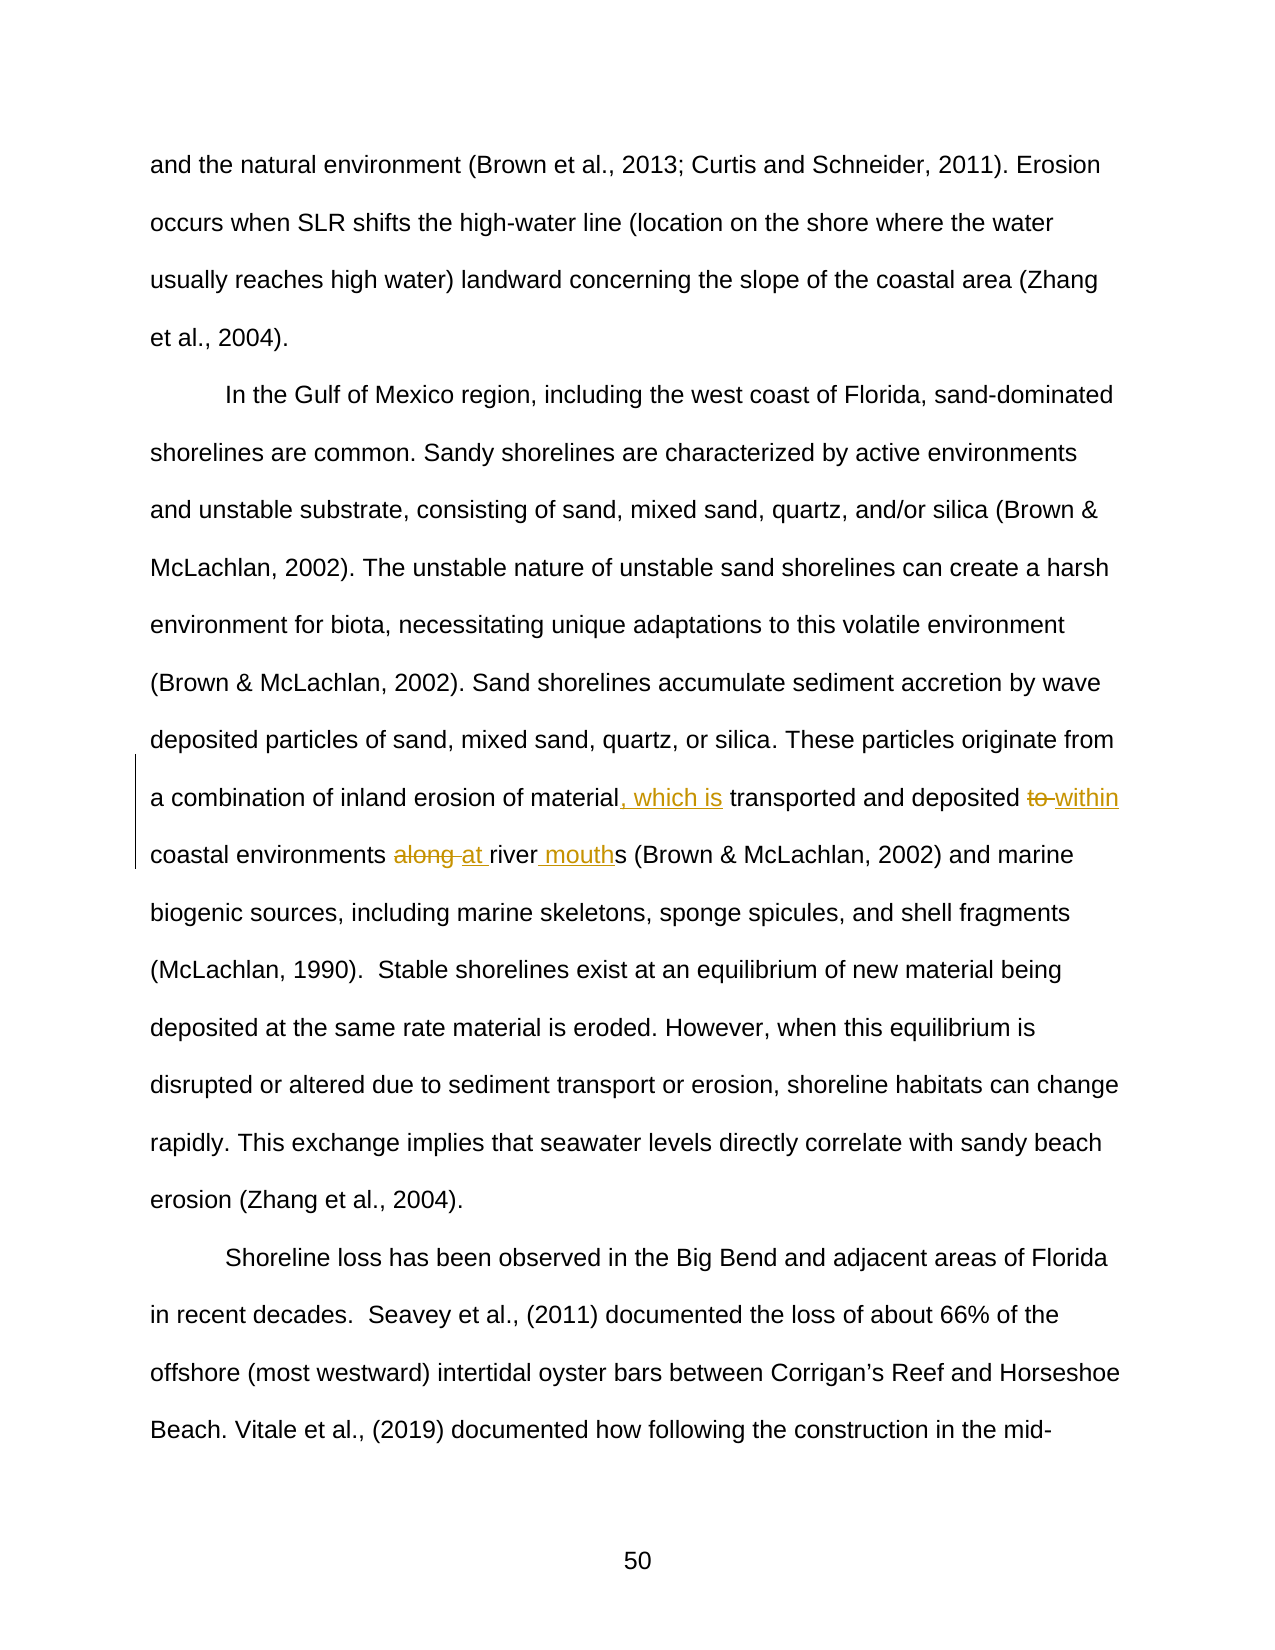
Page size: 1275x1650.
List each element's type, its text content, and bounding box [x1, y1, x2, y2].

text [150, 150, 1125, 351]
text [150, 1242, 1125, 1444]
text In the Gulf of Mexico region, including the west coast of Florida, sand-dominated shorelines are common. Sandy shorelines are characterized by active environments and unstable substrate, consisting of sand, mixed sand, quartz, and/or silica (Brown & McLachlan, 2002). The unstable nature of unstable sand shorelines can create a harsh environment for biota, necessitating unique adaptations to this volatile environment (Brown & McLachlan, 2002). Sand shorelines accumulate sediment accretion by wave deposited particles of sand, mixed sand, quartz, or silica. These particles originate from a combination of inland erosion of material transported and deposited coastal environments rivers (Brown & McLachlan, 2002) and marine biogenic sources, including marine skeletons, sponge spicules, and shell fragments (McLachlan, 1990). Stable shorelines exist at an equilibrium of new material being deposited at the same rate material is eroded. However, when this equilibrium is disrupted or altered due to sediment transport or erosion, shoreline habitats can change rapidly. This exchange implies that seawater levels directly correlate with sandy beach erosion (Zhang et al., 2004). [150, 380, 1125, 1214]
